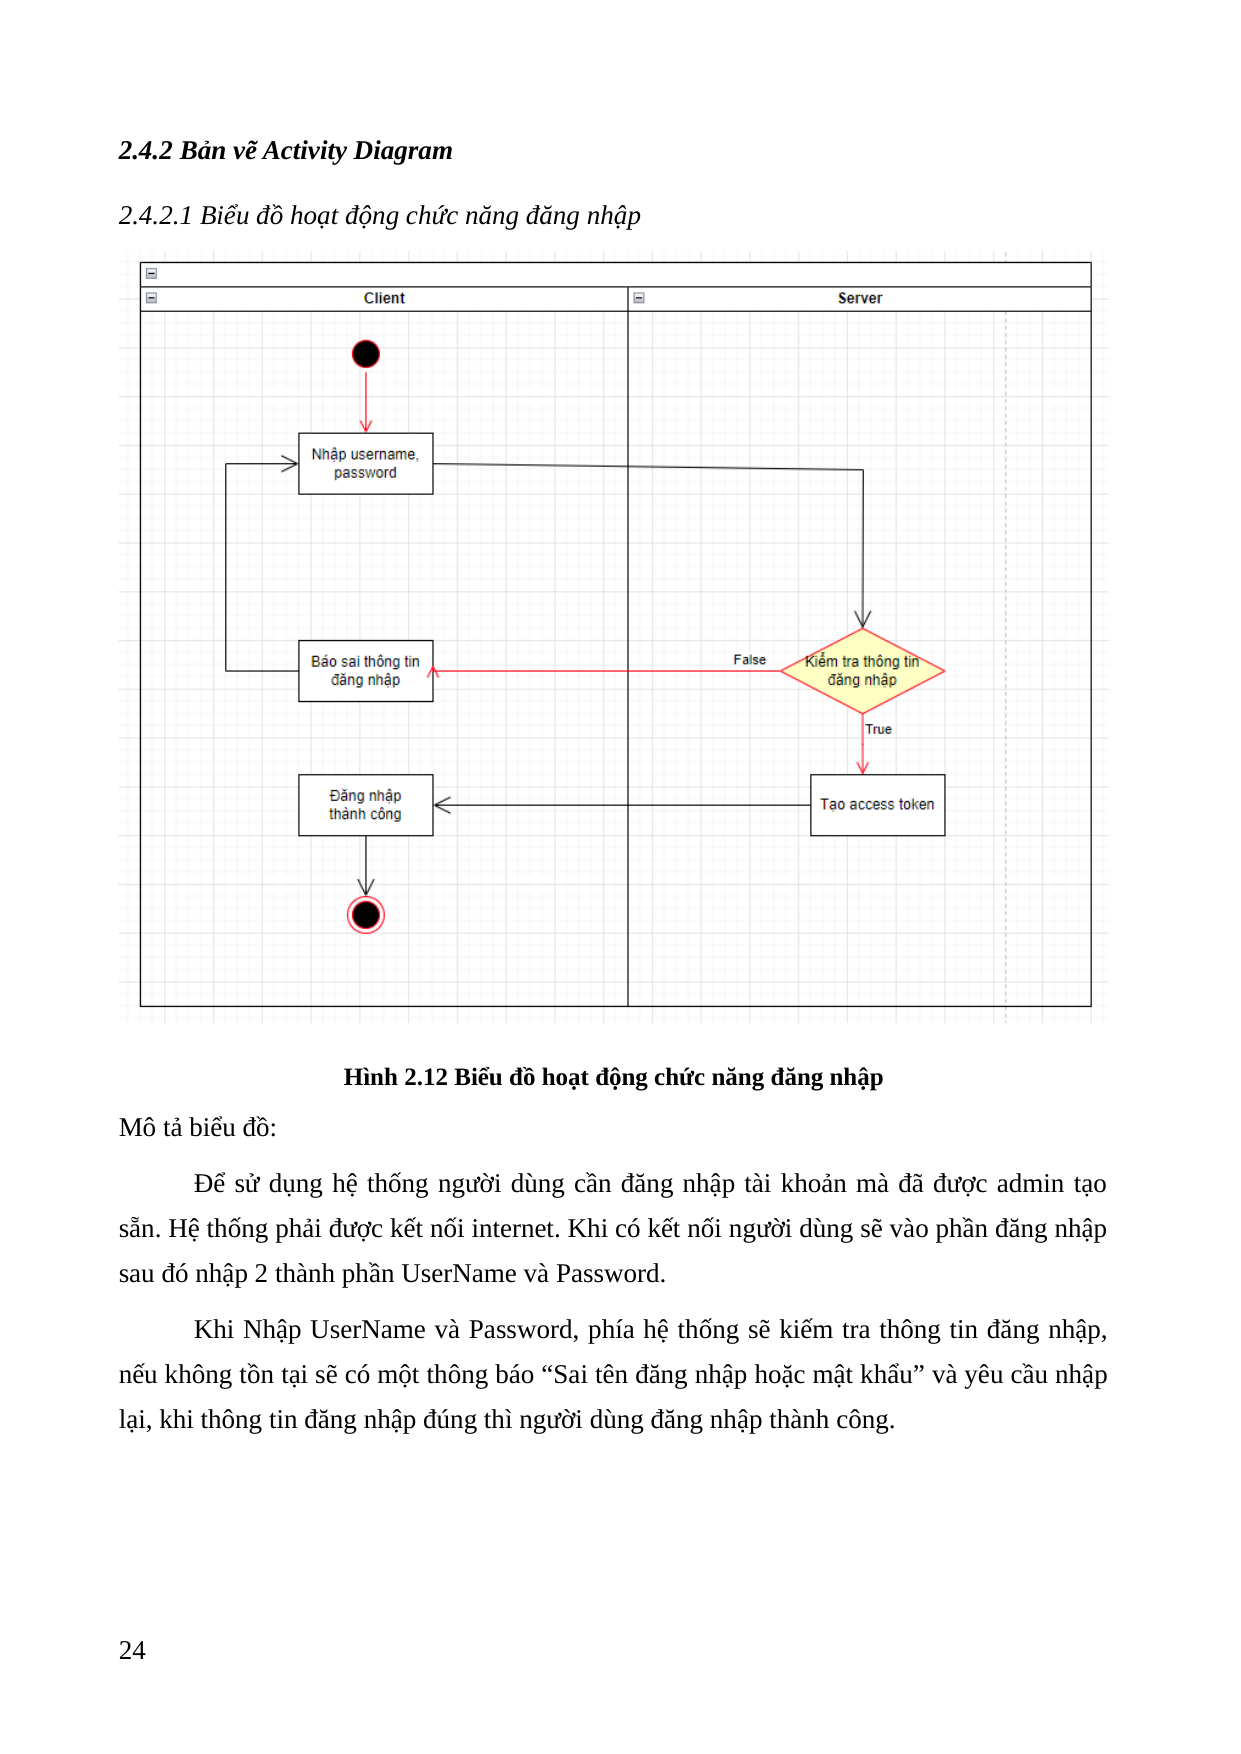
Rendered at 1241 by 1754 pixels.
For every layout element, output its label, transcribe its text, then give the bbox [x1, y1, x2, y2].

picture [118, 251, 1109, 1023]
text Hình 2.10 Biểu đồ hoạt động chức năng đăng nhập [118, 1058, 1109, 1096]
text Khi Nhập UserName và Password, phía hệ thống sẽ kiếm tra thông tin đăng nhập, nếu không tồn tại sẽ có một thông báo “Sai tên đăng nhập hoặc mật khẩu” và yêu cầu nhập lại, khi thông tin đăng nhập đúng thì người dùng đăng nhập thành công. [118, 1310, 1109, 1438]
subtitle Bản vẽ Activity Diagram [118, 131, 1109, 169]
text Để sử dụng hệ thống người dùng cần đăng nhập tài khoản mà đã được admin tạo sẵn. Hệ thống phải được kết nối internet. Khi có kết nối người dùng sẽ vào phần đăng nhập sau đó nhập 2 thành phần UserName và Password. [118, 1164, 1109, 1292]
text Mô tả biểu đồ: [118, 1108, 1109, 1146]
subtitle Biểu đồ hoạt động chức năng đăng nhập [118, 196, 1109, 233]
